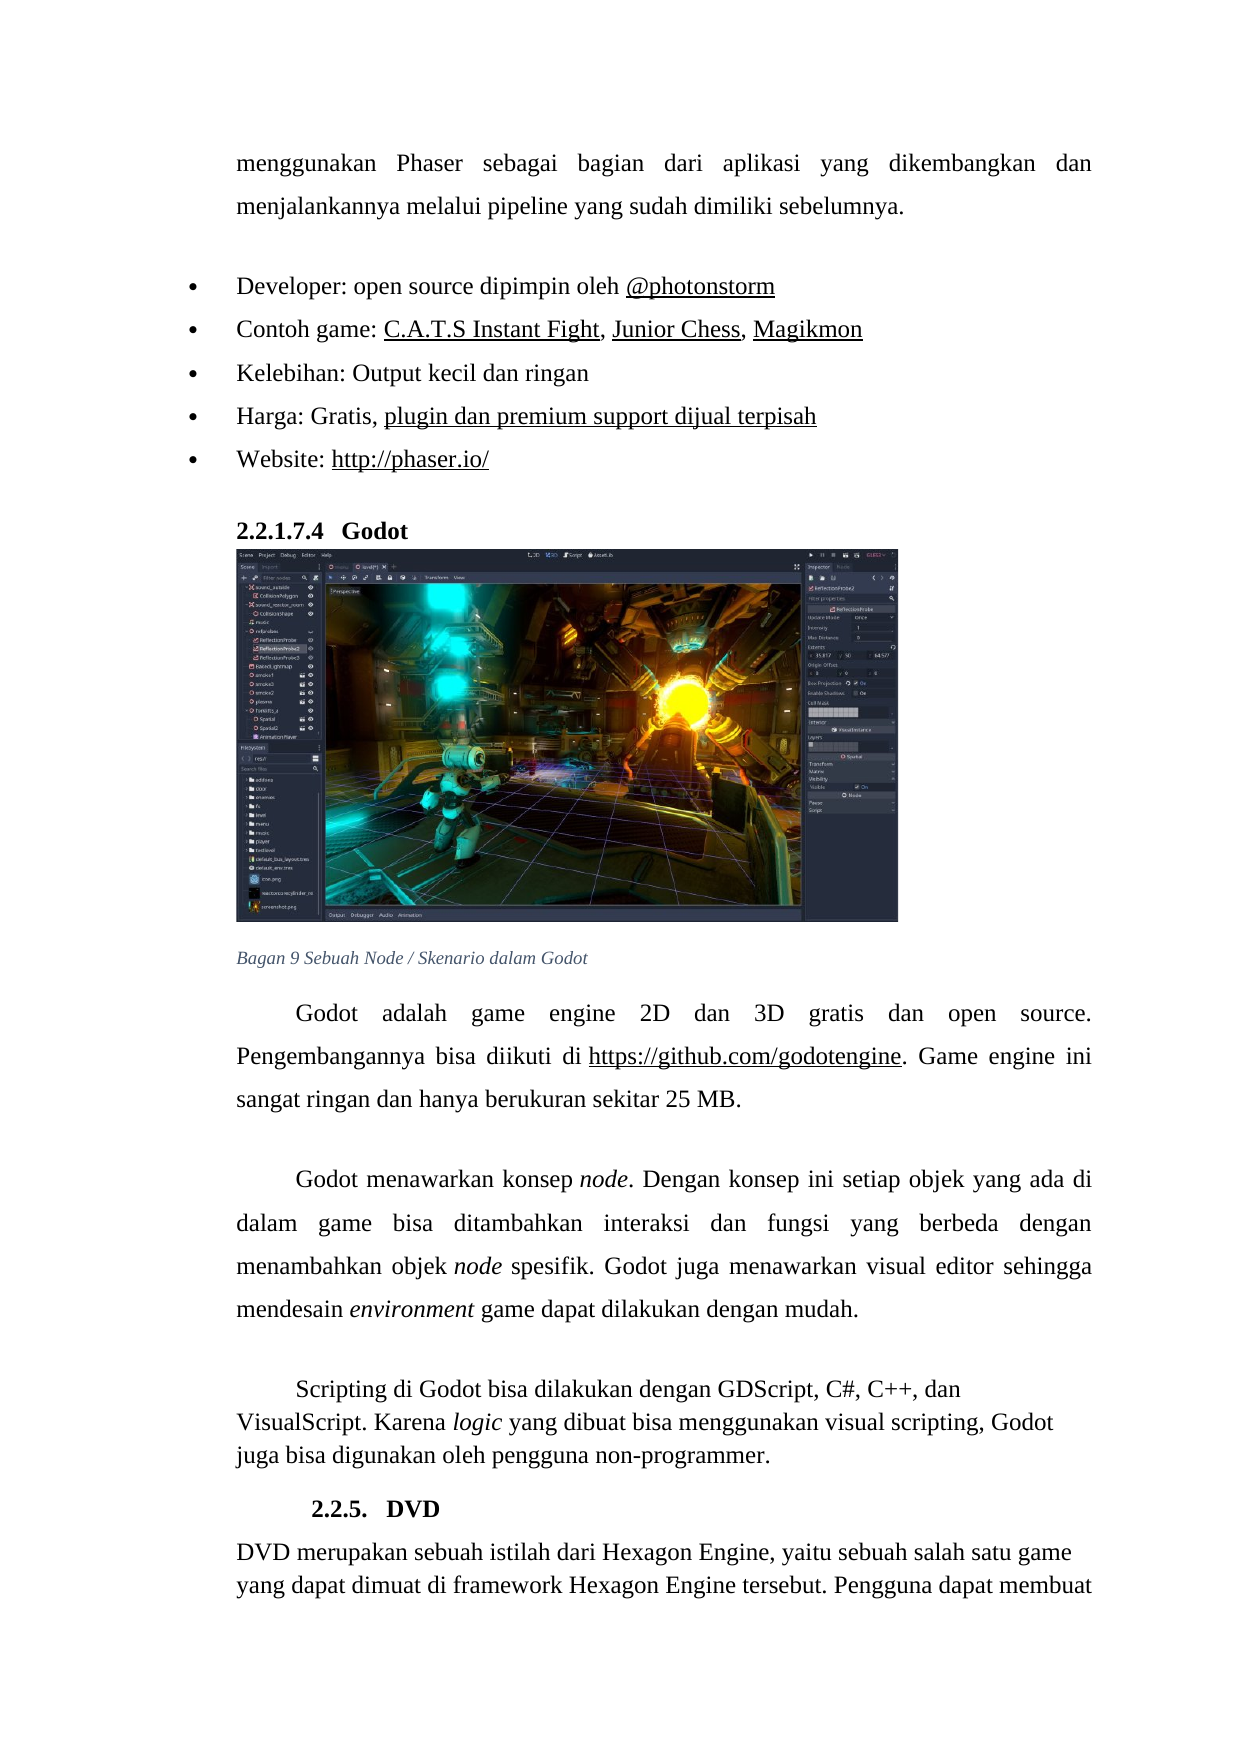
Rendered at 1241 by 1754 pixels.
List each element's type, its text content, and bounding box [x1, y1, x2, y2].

list Kelebihan: Output kecil dan ringan [189, 358, 1092, 386]
subtitle Godot [236, 516, 1092, 545]
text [236, 148, 1092, 219]
text Godot menawarkan konsep node. Dengan konsep ini setiap objek yang ada di dalam game bisa ditambahkan interaksi dan fungsi yang berbeda dengan menambahkan objek node spesifik. Godot juga menawarkan visual editor sehingga mendesain environment game dapat dilakukan dengan mudah. [236, 1164, 1092, 1323]
subtitle DVD [311, 1494, 1092, 1523]
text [236, 1537, 1092, 1599]
list Harga: Gratis, plugin dan premium support dijual terpisah [189, 401, 1092, 429]
text Godot adalah game engine 2D dan 3D gratis dan open source. Pengembangannya bisa diikuti di https://github.com/godotengine. Game engine ini sangat ringan dan hanya berukuran sekitar 25 MB. [236, 998, 1092, 1113]
list Website: http://phaser.io/ [189, 444, 1092, 473]
text Scripting di Godot bisa dilakukan dengan GDScript, C#, C++, dan VisualScript. Karena logic yang dibuat bisa menggunakan visual scripting, Godot juga bisa digunakan oleh pengguna non-programmer. [236, 1374, 1092, 1469]
list Contoh game: C.A.T.S Instant Fight, Junior Chess, Magikmon [189, 314, 1092, 343]
picture [236, 549, 899, 922]
list Developer: open source dipimpin oleh @photonstorm [189, 271, 1092, 300]
